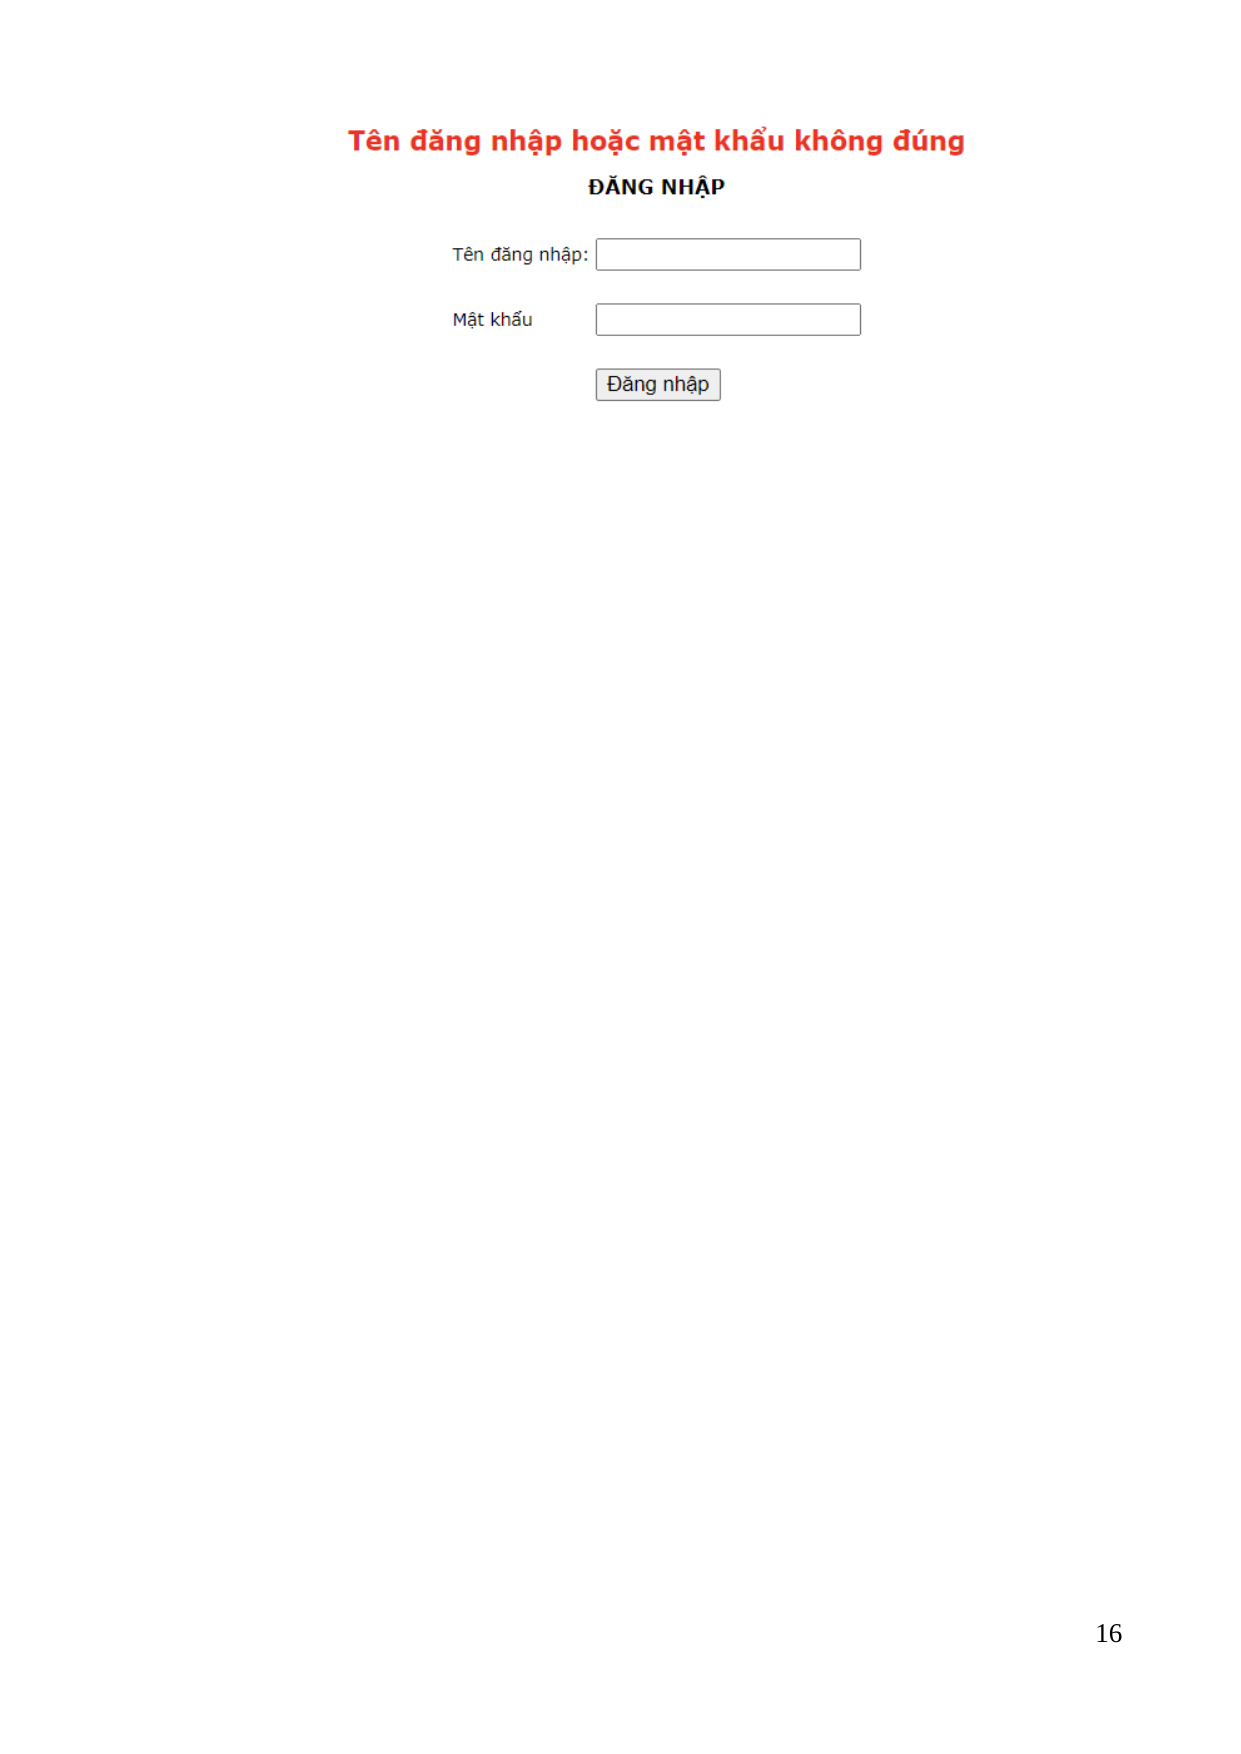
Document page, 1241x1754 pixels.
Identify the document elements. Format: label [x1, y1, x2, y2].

picture [318, 118, 1019, 430]
